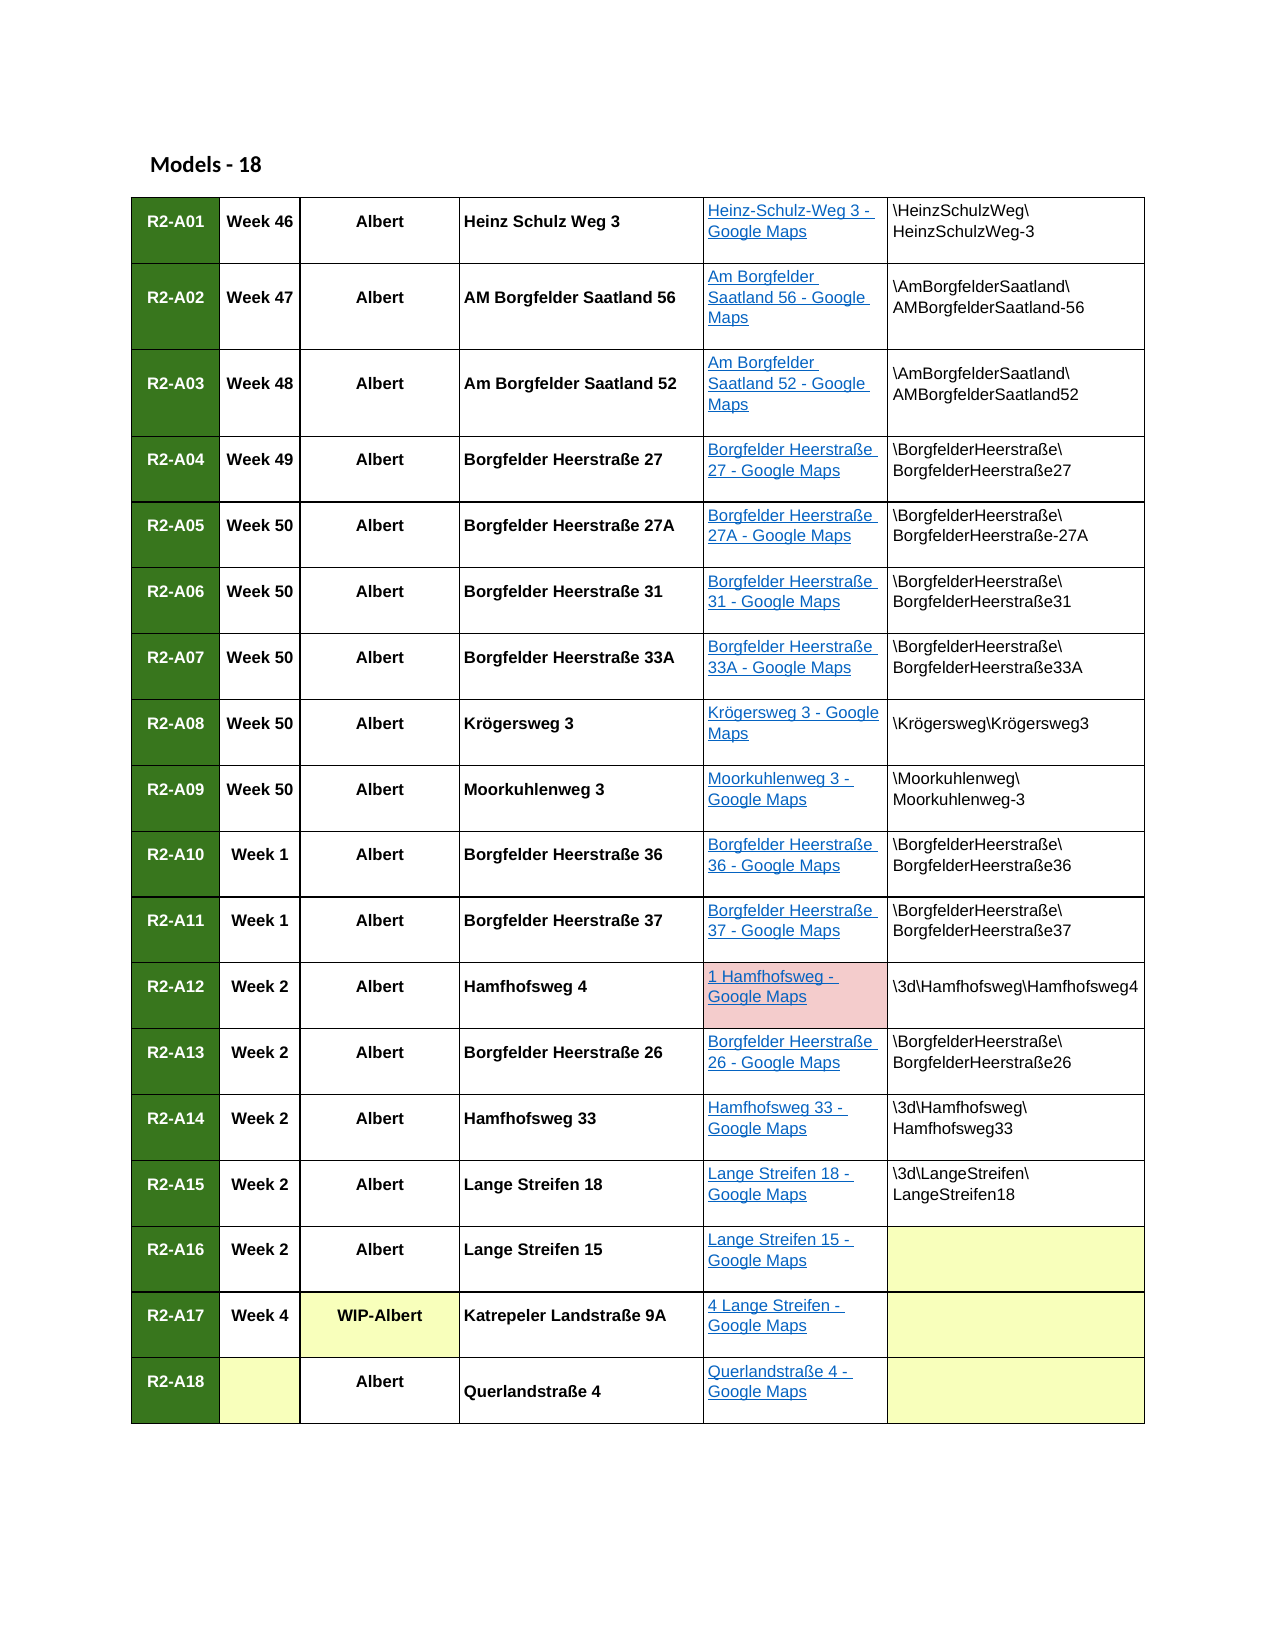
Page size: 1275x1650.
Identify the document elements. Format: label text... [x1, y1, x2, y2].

table_cell R2-A06 [132, 568, 219, 633]
table_cell Borgfelder Heerstraße 37 [460, 898, 703, 962]
table_cell R2-A16 [132, 1227, 219, 1291]
table_header Albert [301, 198, 459, 263]
table_cell Am Borgfelder Saatland 52 - Google Maps [704, 350, 887, 436]
table_cell \BorgfelderHeerstraße\BorgfelderHeerstraße27 [888, 437, 1144, 501]
table_cell R2-A11 [132, 898, 219, 962]
text Models - 18 [150, 150, 1125, 178]
table_cell Week 48 [220, 350, 299, 436]
table_cell Moorkuhlenweg 3 - Google Maps [704, 766, 887, 831]
table_cell Albert [301, 1227, 459, 1291]
table_cell Lange Streifen 18 - Google Maps [704, 1161, 887, 1226]
table_header Heinz-Schulz-Weg 3 - Google Maps [704, 198, 887, 263]
table_cell Borgfelder Heerstraße 37 - Google Maps [704, 898, 887, 962]
table_cell R2-A07 [132, 634, 219, 699]
table_cell Albert [301, 1029, 459, 1094]
table_cell Week 2 [220, 1161, 299, 1226]
table_cell Querlandstraße 4 [460, 1358, 703, 1423]
table_cell [888, 1358, 1144, 1423]
table_cell \Krögersweg\Krögersweg3 [888, 700, 1144, 765]
table_cell Week 50 [220, 568, 299, 633]
table_cell [888, 1293, 1144, 1357]
table_cell Week 50 [220, 766, 299, 831]
table_cell Am Borgfelder Saatland 56 - Google Maps [704, 264, 887, 349]
table_cell Querlandstraße 4 - Google Maps [704, 1358, 887, 1423]
table_cell Albert [301, 766, 459, 831]
table_cell Albert [301, 503, 459, 567]
table_cell R2-A12 [132, 963, 219, 1028]
table_cell \BorgfelderHeerstraße\BorgfelderHeerstraße-27A [888, 503, 1144, 567]
table_cell Borgfelder Heerstraße 33A [460, 634, 703, 699]
table_cell Hamfhofsweg 33 [460, 1095, 703, 1160]
table_cell AM Borgfelder Saatland 56 [460, 264, 703, 349]
table_cell R2-A14 [132, 1095, 219, 1160]
table_cell Lange Streifen 18 [460, 1161, 703, 1226]
table_cell Albert [301, 634, 459, 699]
table_cell R2-A03 [132, 350, 219, 436]
table_cell Week 49 [220, 437, 299, 501]
table_cell WIP-Albert [301, 1293, 459, 1357]
table_cell Week 2 [220, 1029, 299, 1094]
table_cell R2-A15 [132, 1161, 219, 1226]
table_cell Albert [301, 832, 459, 896]
table_cell R2-A02 [132, 264, 219, 349]
table_cell Am Borgfelder Saatland 52 [460, 350, 703, 436]
table_cell \BorgfelderHeerstraße\BorgfelderHeerstraße26 [888, 1029, 1144, 1094]
table_cell Borgfelder Heerstraße 36 [460, 832, 703, 896]
table_cell Borgfelder Heerstraße 27 [460, 437, 703, 501]
table_cell Katrepeler Landstraße 9A [460, 1293, 703, 1357]
table_cell \BorgfelderHeerstraße\BorgfelderHeerstraße37 [888, 898, 1144, 962]
table_cell R2-A04 [132, 437, 219, 501]
table_cell Borgfelder Heerstraße 26 [460, 1029, 703, 1094]
table_cell \BorgfelderHeerstraße\BorgfelderHeerstraße33A [888, 634, 1144, 699]
table_cell Albert [301, 437, 459, 501]
table_cell 1 Hamfhofsweg - Google Maps [704, 963, 887, 1028]
table_cell Week 4 [220, 1293, 299, 1357]
table_cell Albert [301, 1095, 459, 1160]
table_cell Week 2 [220, 1227, 299, 1291]
table_cell \3d\LangeStreifen\LangeStreifen18 [888, 1161, 1144, 1226]
table_header Heinz Schulz Weg 3 [460, 198, 703, 263]
table_cell Week 1 [220, 832, 299, 896]
table_cell Albert [301, 350, 459, 436]
table_cell Moorkuhlenweg 3 [460, 766, 703, 831]
table_cell R2-A09 [132, 766, 219, 831]
table_cell Hamfhofsweg 4 [460, 963, 703, 1028]
table_cell [220, 1358, 299, 1423]
table_cell Borgfelder Heerstraße 26 - Google Maps [704, 1029, 887, 1094]
table_cell Borgfelder Heerstraße 27A - Google Maps [704, 503, 887, 567]
table_cell Week 50 [220, 503, 299, 567]
table_cell R2-A10 [132, 832, 219, 896]
table_header R2-A01 [132, 198, 219, 263]
table_cell Albert [301, 1358, 459, 1423]
table_cell \3d\Hamfhofsweg\Hamfhofsweg33 [888, 1095, 1144, 1160]
table_cell Week 50 [220, 634, 299, 699]
table_cell Borgfelder Heerstraße 36 - Google Maps [704, 832, 887, 896]
table_cell R2-A08 [132, 700, 219, 765]
table_cell Krögersweg 3 [460, 700, 703, 765]
table_cell Krögersweg 3 - Google Maps [704, 700, 887, 765]
table_cell Albert [301, 1161, 459, 1226]
table_cell Borgfelder Heerstraße 33A - Google Maps [704, 634, 887, 699]
table_cell R2-A18 [132, 1358, 219, 1423]
table_cell Albert [301, 700, 459, 765]
table_cell Borgfelder Heerstraße 31 - Google Maps [704, 568, 887, 633]
table_cell Lange Streifen 15 - Google Maps [704, 1227, 887, 1291]
table_cell Borgfelder Heerstraße 27 - Google Maps [704, 437, 887, 501]
table_cell R2-A05 [132, 503, 219, 567]
table_cell Week 1 [220, 898, 299, 962]
table_cell R2-A17 [132, 1293, 219, 1357]
table_header Week 46 [220, 198, 299, 263]
table_cell \AmBorgfelderSaatland\AMBorgfelderSaatland52 [888, 350, 1144, 436]
table_cell R2-A13 [132, 1029, 219, 1094]
table_cell \BorgfelderHeerstraße\BorgfelderHeerstraße31 [888, 568, 1144, 633]
table_cell 4 Lange Streifen - Google Maps [704, 1293, 887, 1357]
table_cell \BorgfelderHeerstraße\BorgfelderHeerstraße36 [888, 832, 1144, 896]
table_cell Borgfelder Heerstraße 31 [460, 568, 703, 633]
table_cell [888, 1227, 1144, 1291]
table_cell Albert [301, 568, 459, 633]
table_cell Borgfelder Heerstraße 27A [460, 503, 703, 567]
table_header \HeinzSchulzWeg\HeinzSchulzWeg-3 [888, 198, 1144, 263]
table_cell Albert [301, 963, 459, 1028]
table_cell Week 50 [220, 700, 299, 765]
table_cell \AmBorgfelderSaatland\AMBorgfelderSaatland-56 [888, 264, 1144, 349]
table_cell Week 2 [220, 963, 299, 1028]
table_cell Week 47 [220, 264, 299, 349]
table_cell Week 2 [220, 1095, 299, 1160]
table_cell \3d\Hamfhofsweg\Hamfhofsweg4 [888, 963, 1144, 1028]
table_cell Lange Streifen 15 [460, 1227, 703, 1291]
table_cell Albert [301, 264, 459, 349]
table_cell \Moorkuhlenweg\Moorkuhlenweg-3 [888, 766, 1144, 831]
table_cell Albert [301, 898, 459, 962]
table_cell Hamfhofsweg 33 - Google Maps [704, 1095, 887, 1160]
